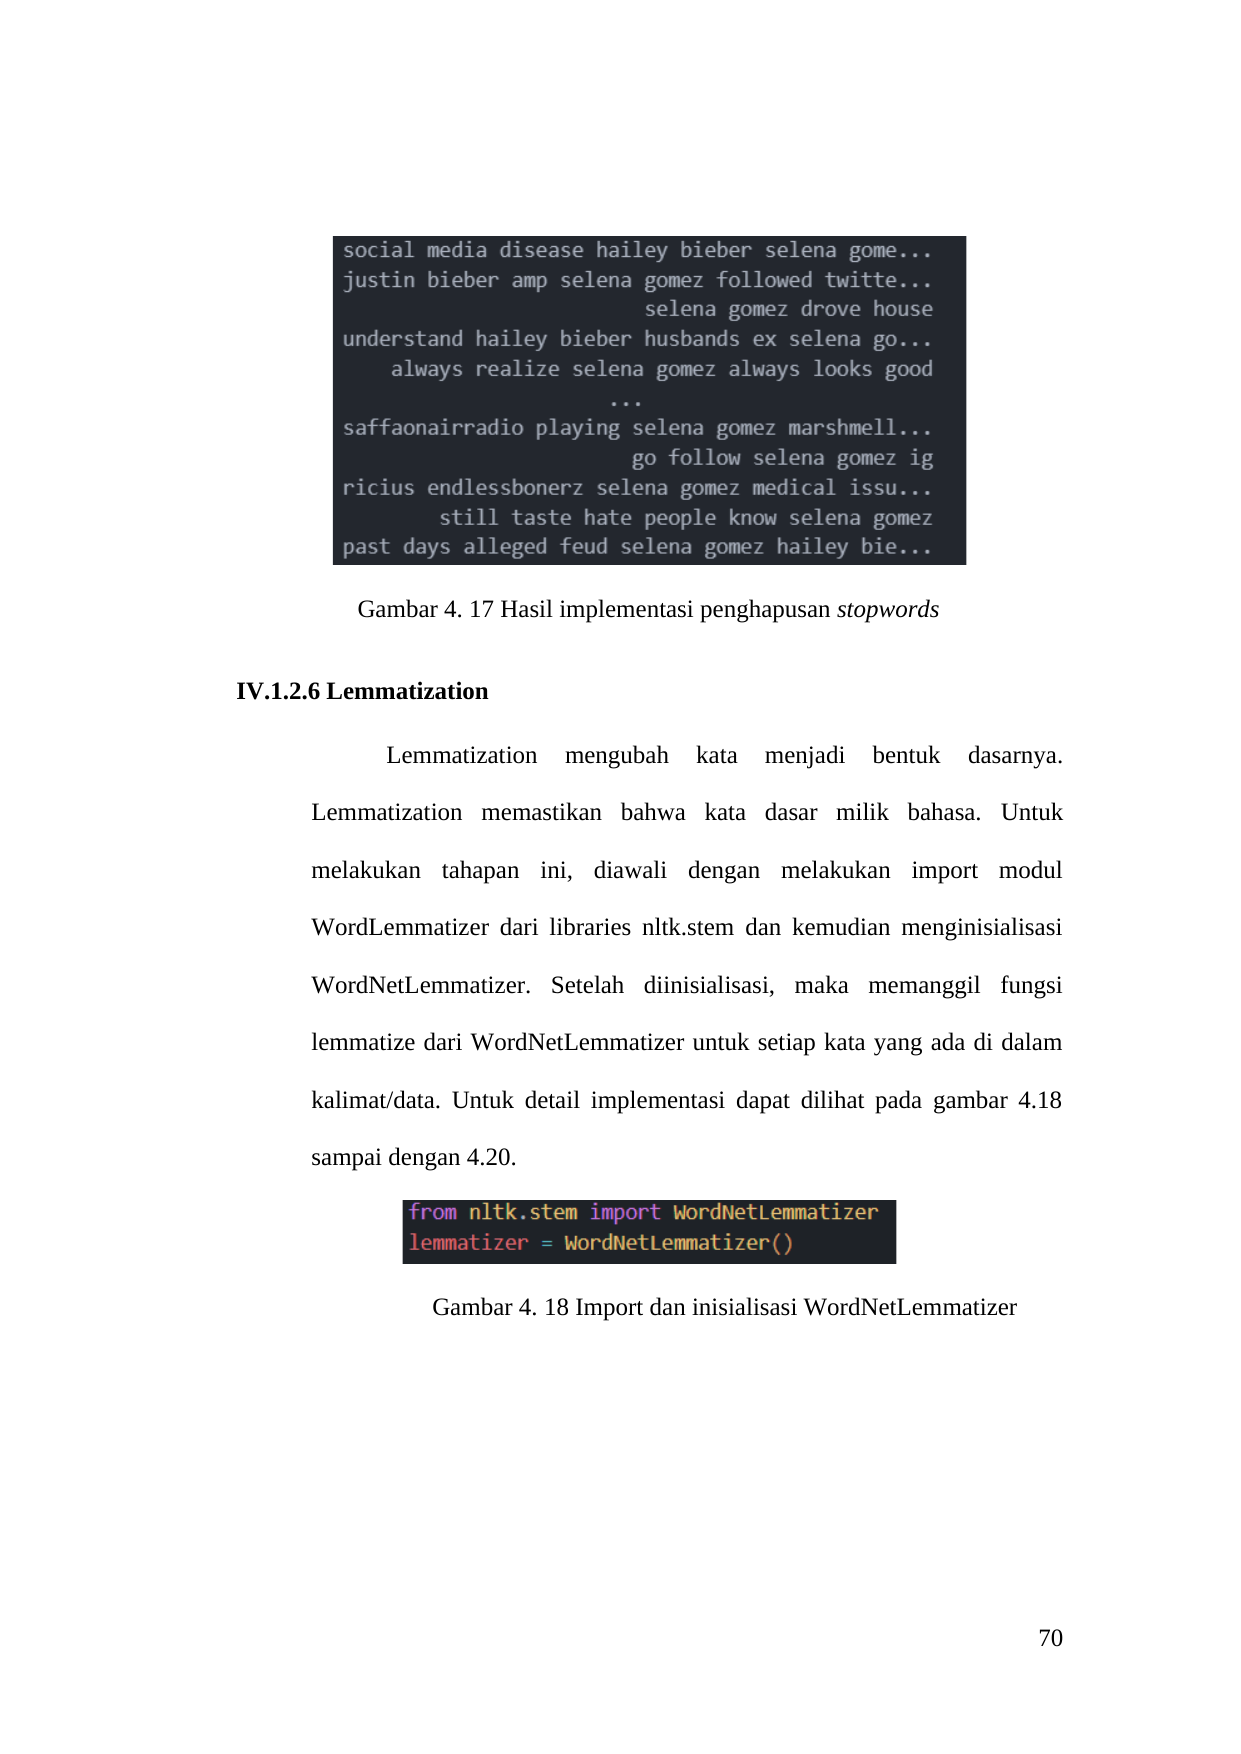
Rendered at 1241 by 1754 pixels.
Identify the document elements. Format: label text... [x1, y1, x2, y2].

picture [402, 1200, 897, 1264]
text Gambar 4. 18 Import dan inisialisasi WordNetLemmatizer [311, 1292, 1063, 1321]
picture [332, 236, 967, 565]
text Gambar 4. 17 Hasil implementasi penghapusan stopwords [236, 594, 1063, 622]
text Lemmatization mengubah kata menjadi bentuk dasarnya. Lemmatization memastikan bahwa kata dasar milik bahasa. Untuk melakukan tahapan ini, diawali dengan melakukan import modul WordLemmatizer dari libraries nltk.stem dan kemudian menginisialisasi WordNetLemmatizer. Setelah diinisialisasi, maka memanggil fungsi lemmatize dari WordNetLemmatizer untuk setiap kata yang ada di dalam kalimat/data. Untuk detail implementasi dapat dilihat pada gambar 4.18 sampai dengan 4.20. [311, 740, 1063, 1171]
subtitle Lemmatization [236, 676, 1063, 705]
